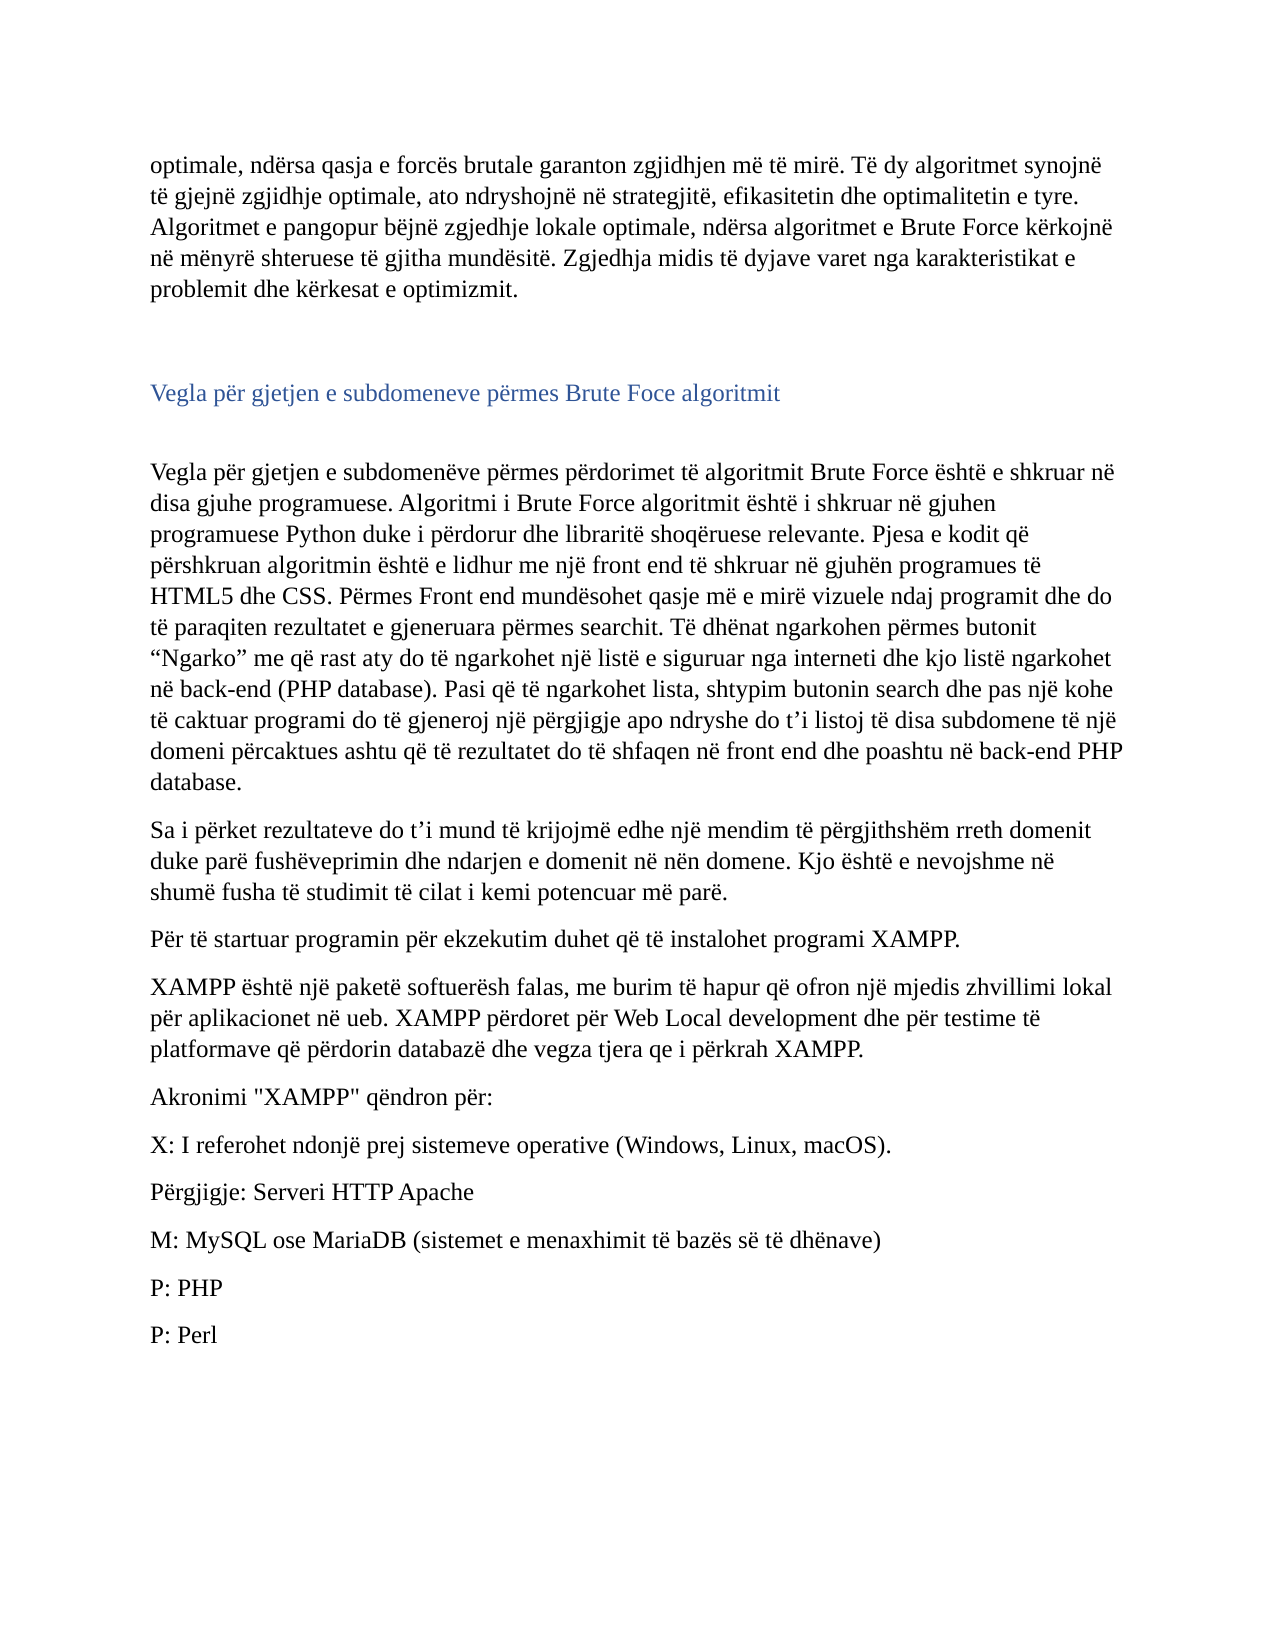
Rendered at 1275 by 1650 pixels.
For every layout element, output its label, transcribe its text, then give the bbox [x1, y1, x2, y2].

text Për të startuar programin për ekzekutim duhet që të instalohet programi XAMPP. [150, 924, 1125, 953]
text P: PHP [150, 1273, 1125, 1302]
text XAMPP është një paketë softuerësh falas, me burim të hapur që ofron një mjedis zhvillimi lokal për aplikacionet në ueb. XAMPP përdoret për Web Local development dhe për testime të platformave që përdorin databazë dhe vegza tjera qe i përkrah XAMPP. [150, 972, 1125, 1063]
text Sa i përket rezultateve do t’i mund të krijojmë edhe një mendim të përgjithshëm rreth domenit duke parë fushëveprimin dhe ndarjen e domenit në nën domene. Kjo është e nevojshme në shumë fusha të studimit të cilat i kemi potencuar më parë. [150, 815, 1125, 906]
text M: MySQL ose MariaDB (sistemet e menaxhimit të bazës së të dhënave) [150, 1225, 1125, 1254]
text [150, 150, 1125, 303]
text X: I referohet ndonjë prej sistemeve operative (Windows, Linux, macOS). [150, 1130, 1125, 1158]
text Përgjigje: Serveri HTTP Apache [150, 1177, 1125, 1206]
text P: Perl [150, 1321, 1125, 1349]
subtitle Vegla për gjetjen e subdomeneve përmes Brute Foce algoritmit [150, 378, 1125, 407]
text Vegla për gjetjen e subdomenëve përmes përdorimet të algoritmit Brute Force është e shkruar në disa gjuhe programuese. Algoritmi i Brute Force algoritmit është i shkruar në gjuhen programuese Python duke i përdorur dhe libraritë shoqëruese relevante. Pjesa e kodit që përshkruan algoritmin është e lidhur me një front end të shkruar në gjuhën programues të HTML5 dhe CSS. Përmes Front end mundësohet qasje më e mirë vizuele ndaj programit dhe do të paraqiten rezultatet e gjeneruara përmes searchit. Të dhënat ngarkohen përmes butonit “Ngarko” me që rast aty do të ngarkohet një listë e siguruar nga interneti dhe kjo listë ngarkohet në back-end (PHP database). Pasi që të ngarkohet lista, shtypim butonin search dhe pas një kohe të caktuar programi do të gjeneroj një përgjigje apo ndryshe do t’i listoj të disa subdomene të një domeni përcaktues ashtu që të rezultatet do të shfaqen në front end dhe poashtu në back-end PHP database. [150, 457, 1125, 796]
text Akronimi "XAMPP" qëndron për: [150, 1082, 1125, 1111]
